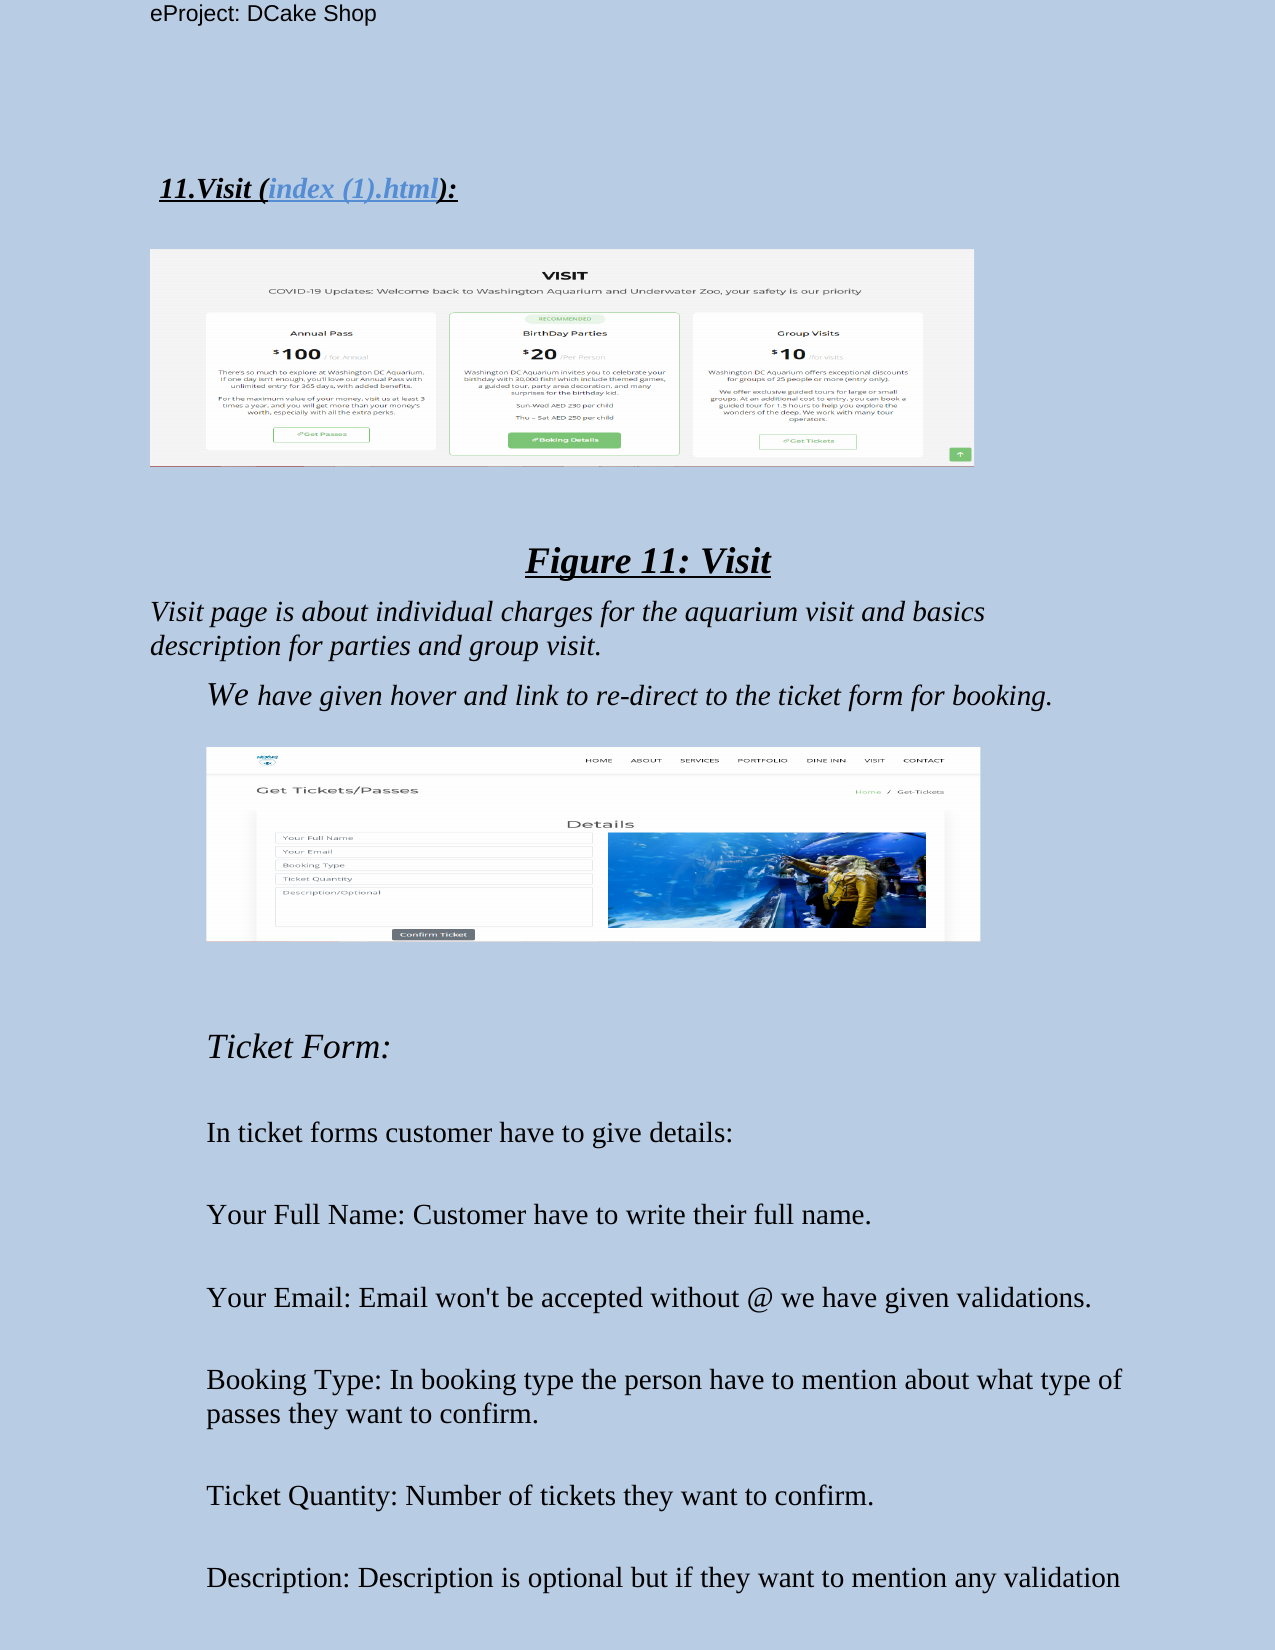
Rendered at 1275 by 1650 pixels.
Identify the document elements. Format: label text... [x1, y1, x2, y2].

text Ticket Form: [206, 1025, 1125, 1066]
text 11.Visit (index (1).html): [159, 171, 1125, 205]
picture [206, 747, 981, 942]
text Your Full Name: Customer have to write their full name. [206, 1197, 1125, 1231]
text Figure 11: Visit [512, 541, 1074, 582]
text Booking Type: In booking type the person have to mention about what type of passes they want to confirm. [206, 1362, 1125, 1429]
text Visit page is about individual charges for the aquarium visit and basics description for parties and group visit. [150, 594, 1125, 662]
text Ticket Quantity: Number of tickets they want to confirm. [206, 1478, 1125, 1512]
text Your Email: Email won't be accepted without @ we have given validations. [206, 1280, 1125, 1313]
text We have given hover and link to re-direct to the ticket form for booking. [169, 674, 1087, 712]
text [206, 1561, 1125, 1594]
picture [150, 249, 975, 467]
text In ticket forms customer have to give details: [206, 1115, 1125, 1149]
